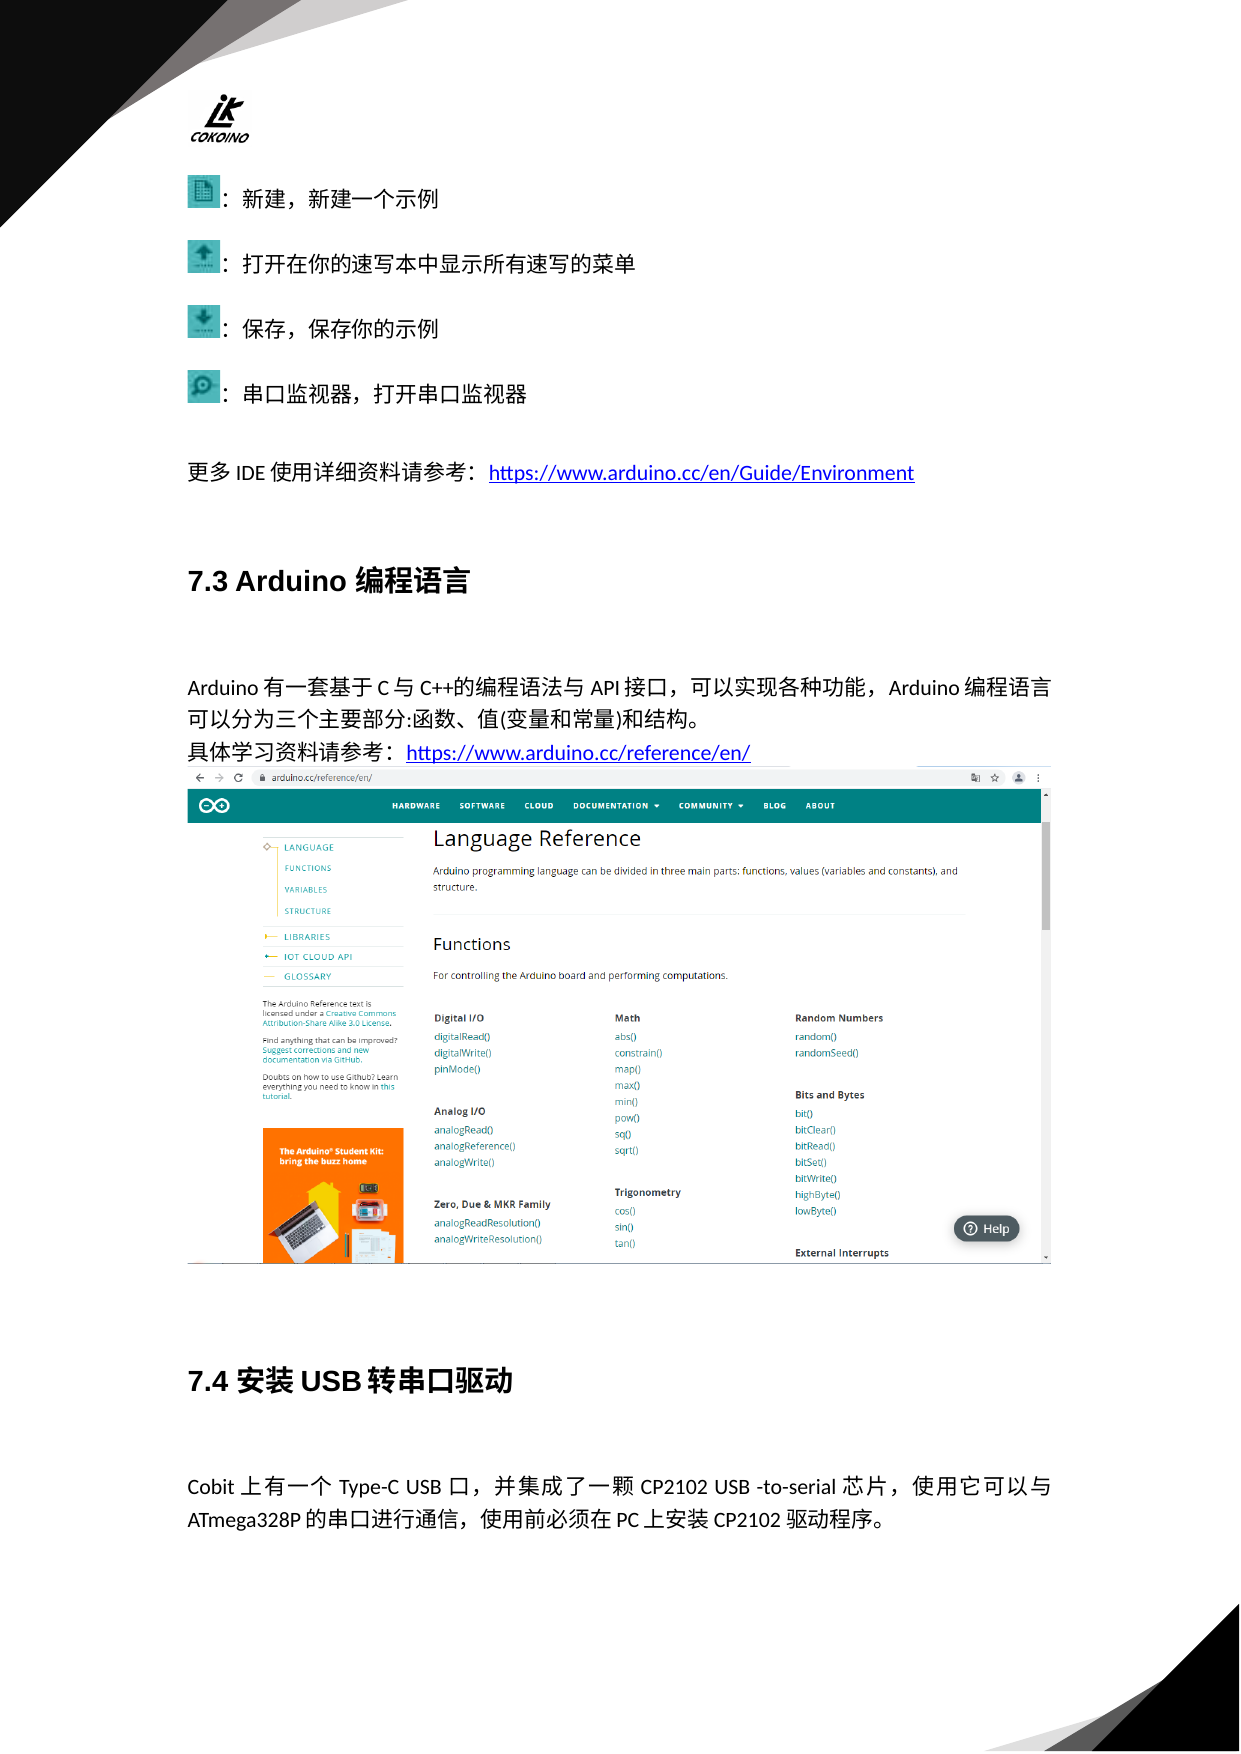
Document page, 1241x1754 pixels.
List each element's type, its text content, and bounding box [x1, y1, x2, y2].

text ：打开在你的速写本中显示所有速写的菜单 [187, 227, 1053, 292]
subtitle 7.4 安装USB转串口驱动 [187, 1346, 1053, 1411]
picture [187, 370, 221, 403]
picture [187, 90, 252, 147]
picture [187, 240, 221, 273]
text 更多IDE使用详细资料请参考：https://www.arduino.cc/en/Guide/Environment [187, 454, 1053, 487]
picture [187, 305, 221, 338]
text ：新建，新建一个示例 [187, 162, 1053, 227]
text ：保存，保存你的示例 [187, 292, 1053, 357]
text Arduino有一套基于C与C++的编程语法与API接口，可以实现各种功能，Arduino编程语言可以分为三个主要部分:函数、值(变量和常量)和结构。 [187, 669, 1053, 734]
text ：串口监视器，打开串口监视器 [187, 357, 1053, 422]
picture [187, 175, 221, 208]
subtitle 7.3 Arduino 编程语言 [187, 547, 1053, 612]
text 具体学习资料请参考：https://www.arduino.cc/reference/en/ [187, 734, 1053, 767]
picture [187, 766, 1051, 1264]
text Cobit上有一个Type-C USB口，并集成了一颗CP2102 USB -to-serial芯片，使用它可以与ATmega328P的串口进行通信，使用前必须在PC上安装CP2102 驱动程序。 [187, 1469, 1053, 1534]
